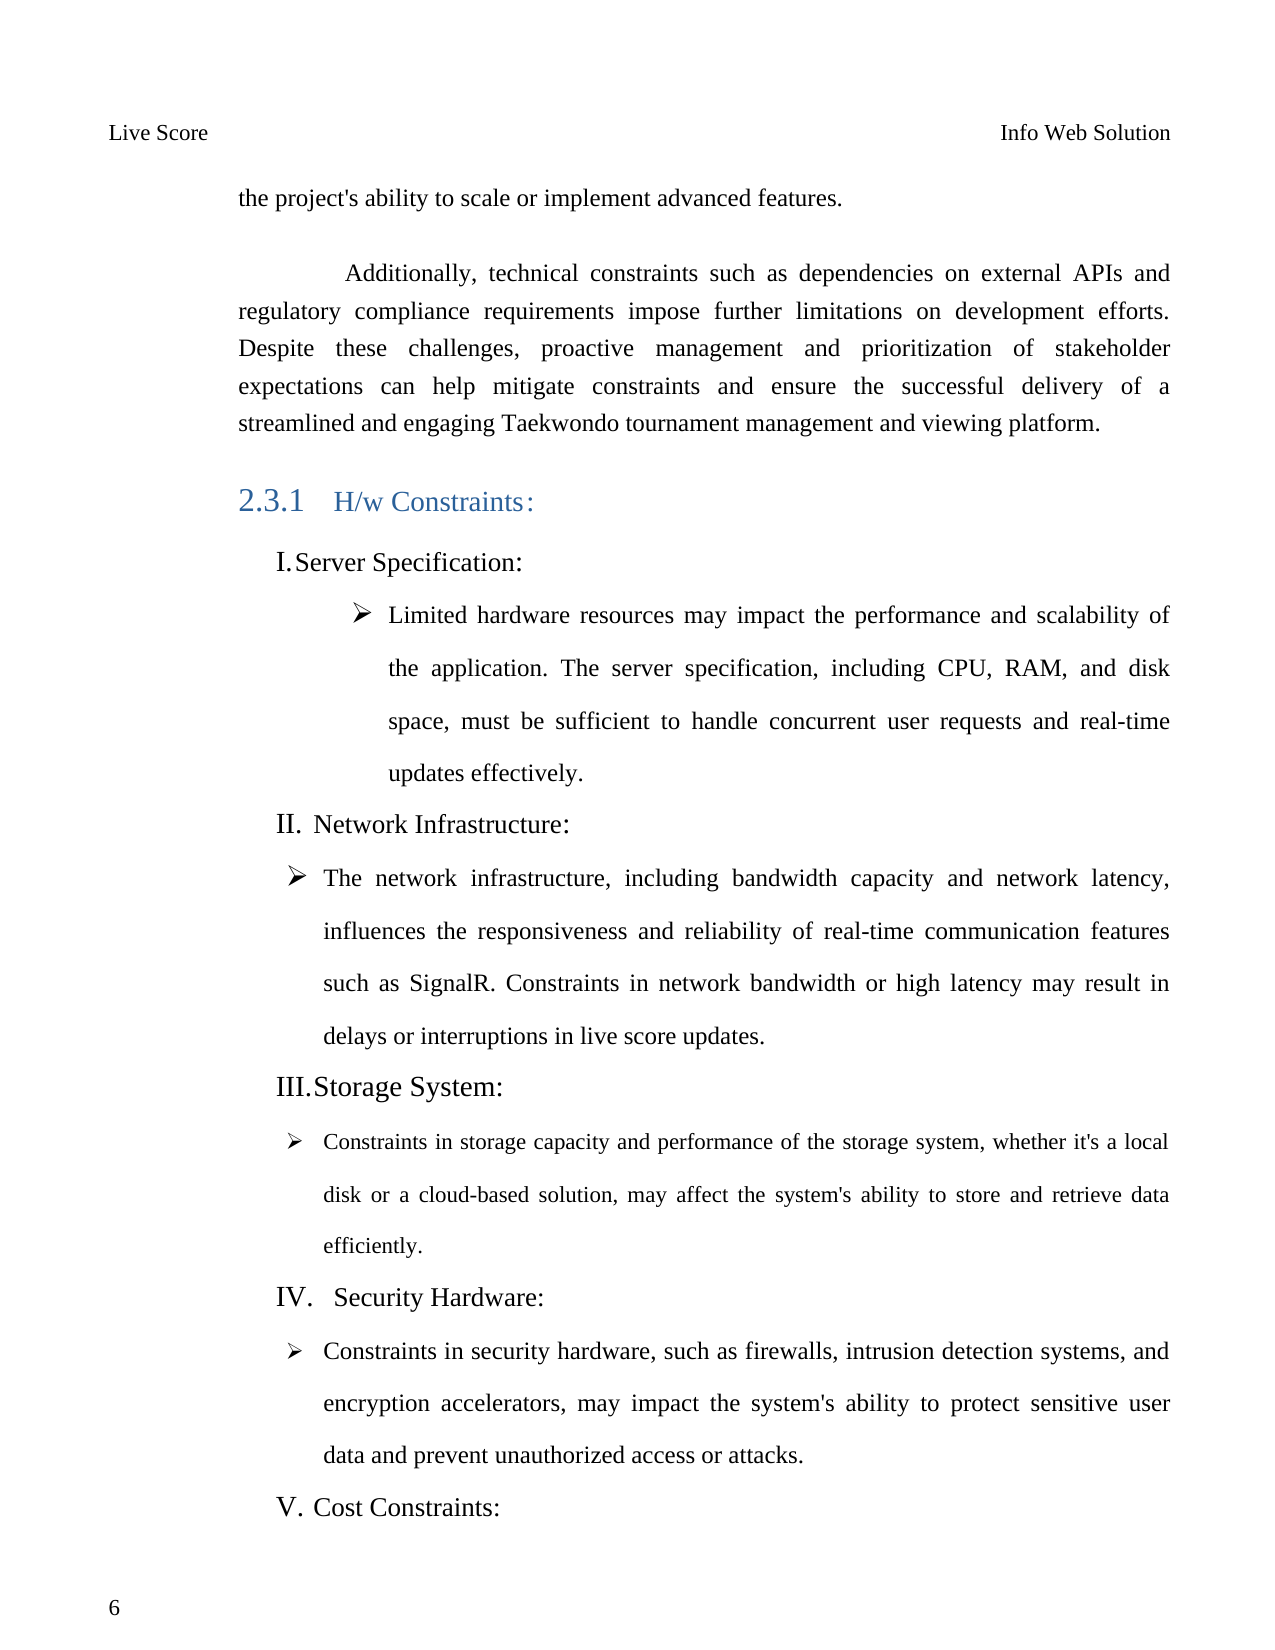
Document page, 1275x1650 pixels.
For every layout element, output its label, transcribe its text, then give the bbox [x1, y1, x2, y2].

list The network infrastructure, including bandwidth capacity and network latency, influences the responsiveness and reliability of real-time communication features such as SignalR. Constraints in network bandwidth or high latency may result in delays or interruptions in live score updates. [286, 840, 1171, 1050]
list Limited hardware resources may impact the performance and scalability of the application. The server specification, including CPU, RAM, and disk space, must be sufficient to handle concurrent user requests and real-time updates effectively. [351, 577, 1171, 787]
list Constraints in security hardware, such as firewalls, intrusion detection systems, and encryption accelerators, may impact the system's ability to protect sensitive user data and prevent unauthorized access or attacks. [286, 1312, 1171, 1470]
list Server Specification: [276, 525, 1171, 577]
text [238, 174, 1171, 212]
list Cost Constraints: [276, 1470, 1171, 1522]
list H/w Constraints : [238, 481, 867, 519]
list Constraints in storage capacity and performance of the storage system, whether it's a local disk or a cloud-based solution, may affect the system's ability to store and retrieve data efficiently. [286, 1102, 1171, 1260]
list Network Infrastructure: [276, 787, 1171, 840]
list Storage System: [276, 1050, 1171, 1102]
list Security Hardware: [276, 1260, 1171, 1312]
text Additionally, technical constraints such as dependencies on external APIs and regulatory compliance requirements impose further limitations on development efforts. Despite these challenges, proactive management and prioritization of stakeholder expectations can help mitigate constraints and ensure the successful delivery of a streamlined and engaging Taekwondo tournament management and viewing platform. [238, 249, 1171, 437]
